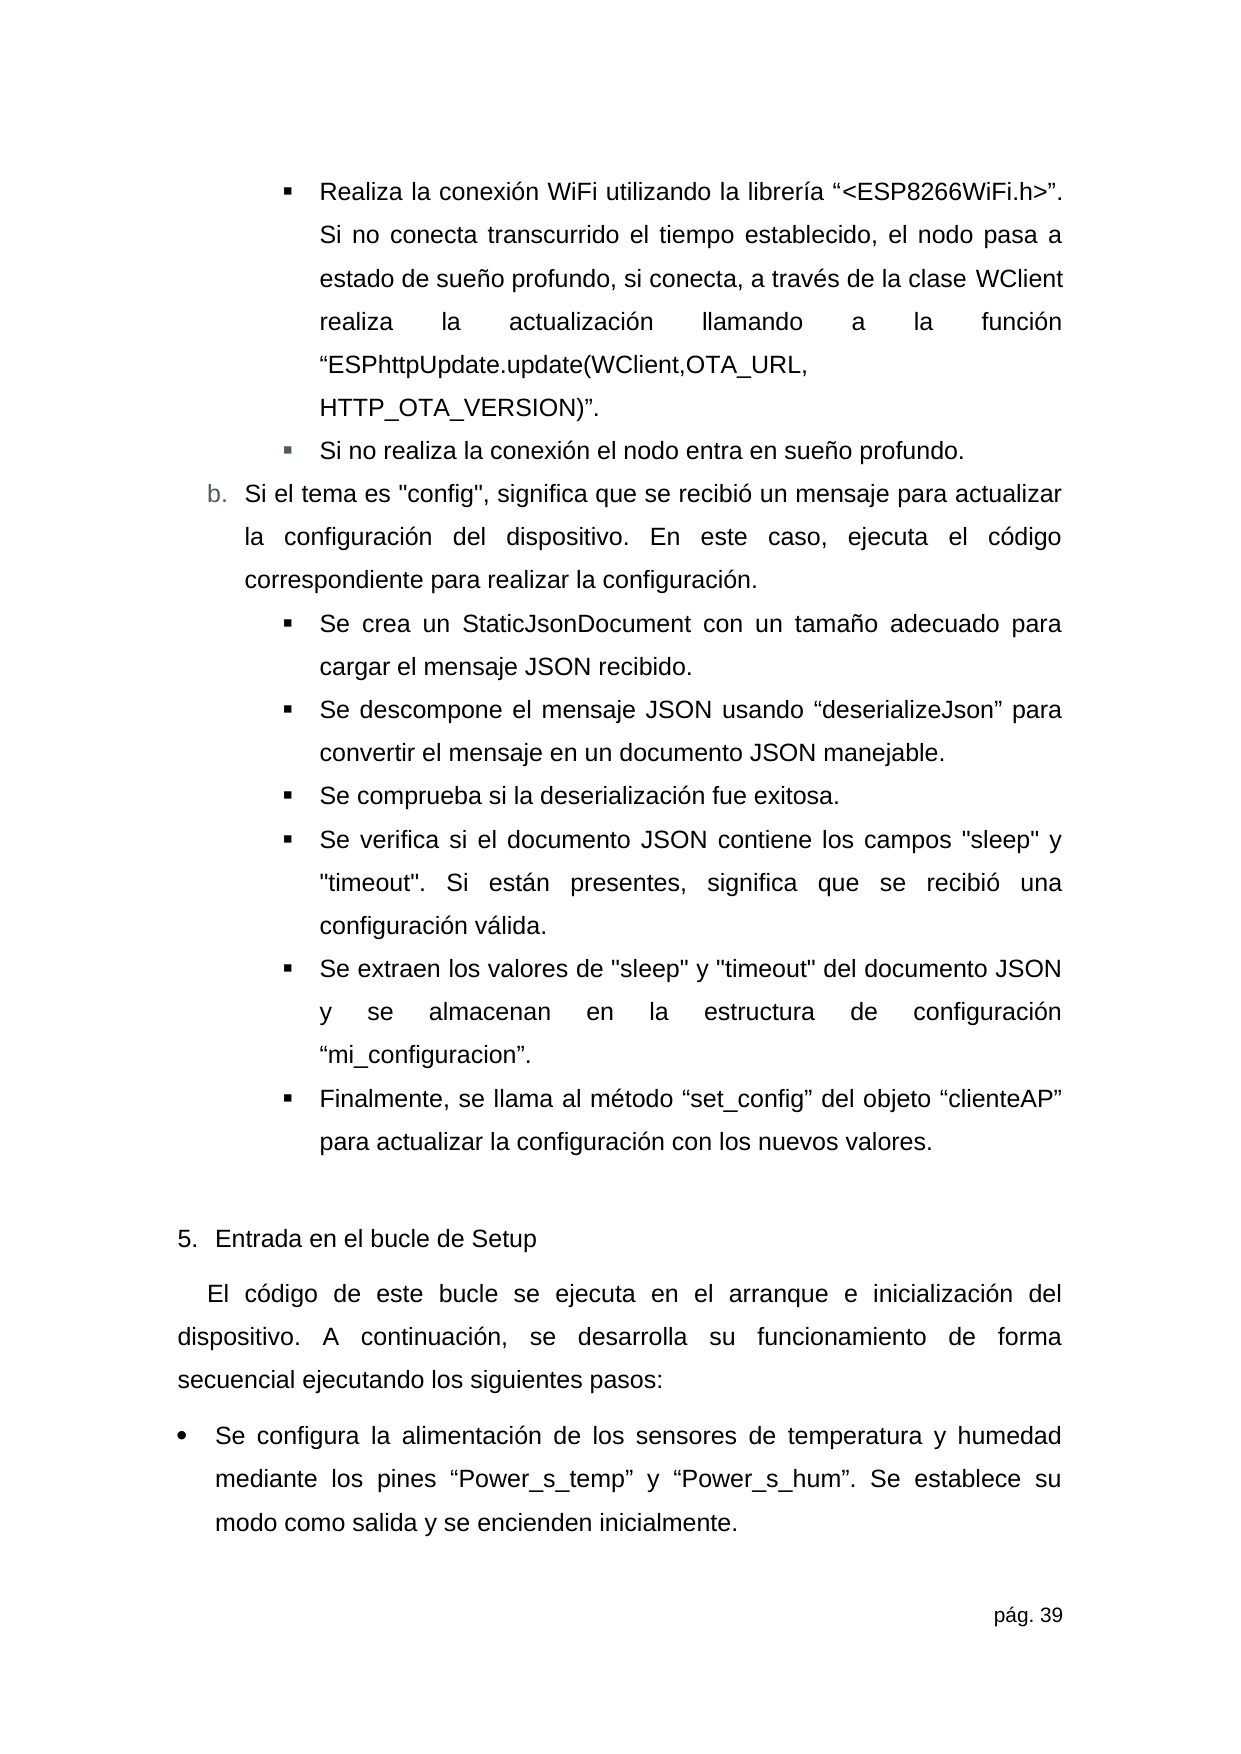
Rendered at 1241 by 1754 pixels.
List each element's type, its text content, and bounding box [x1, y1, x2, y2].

list Realiza la conexión WiFi utilizando la librería “<ESP8266WiFi.h>”. Si no conecta transcurrido el tiempo establecido, el nodo pasa a estado de sueño profundo, si conecta, a través de la clase WClient realiza la actualización llamando a la función “ESPhttpUpdate.update(WClient,OTA_URL, HTTP_OTA_VERSION)”. [282, 177, 1063, 422]
text El código de este bucle se ejecuta en el arranque e inicialización del dispositivo. A continuación, se desarrolla su funcionamiento de forma secuencial ejecutando los siguientes pasos: [177, 1279, 1063, 1394]
list Se configura la alimentación de los sensores de temperatura y humedad mediante los pines “Power_s_temp” y “Power_s_hum”. Se establece su modo como salida y se encienden inicialmente. [177, 1421, 1063, 1536]
list Se crea un StaticJsonDocument con un tamaño adecuado para cargar el mensaje JSON recibido. [282, 609, 1063, 681]
list Si el tema es "config", significa que se recibió un mensaje para actualizar la configuración del dispositivo. En este caso, ejecuta el código correspondiente para realizar la configuración. [207, 479, 1063, 594]
list Si no realiza la conexión el nodo entra en sueño profundo. [282, 436, 1063, 465]
list Se comprueba si la deserialización fue exitosa. [282, 781, 1063, 810]
list Se verifica si el documento JSON contiene los campos "sleep" y "timeout". Si están presentes, significa que se recibió una configuración válida. [282, 824, 1063, 940]
list Finalmente, se llama al método “set_config” del objeto “clienteAP” para actualizar la configuración con los nuevos valores. [282, 1083, 1063, 1156]
list Se descompone el mensaje JSON usando “deserializeJson” para convertir el mensaje en un documento JSON manejable. [282, 695, 1063, 767]
list Se extraen los valores de "sleep" y "timeout" del documento JSON y se almacenan en la estructura de configuración “mi_configuracion”. [282, 954, 1063, 1069]
list Entrada en el bucle de Setup [177, 1224, 1063, 1252]
